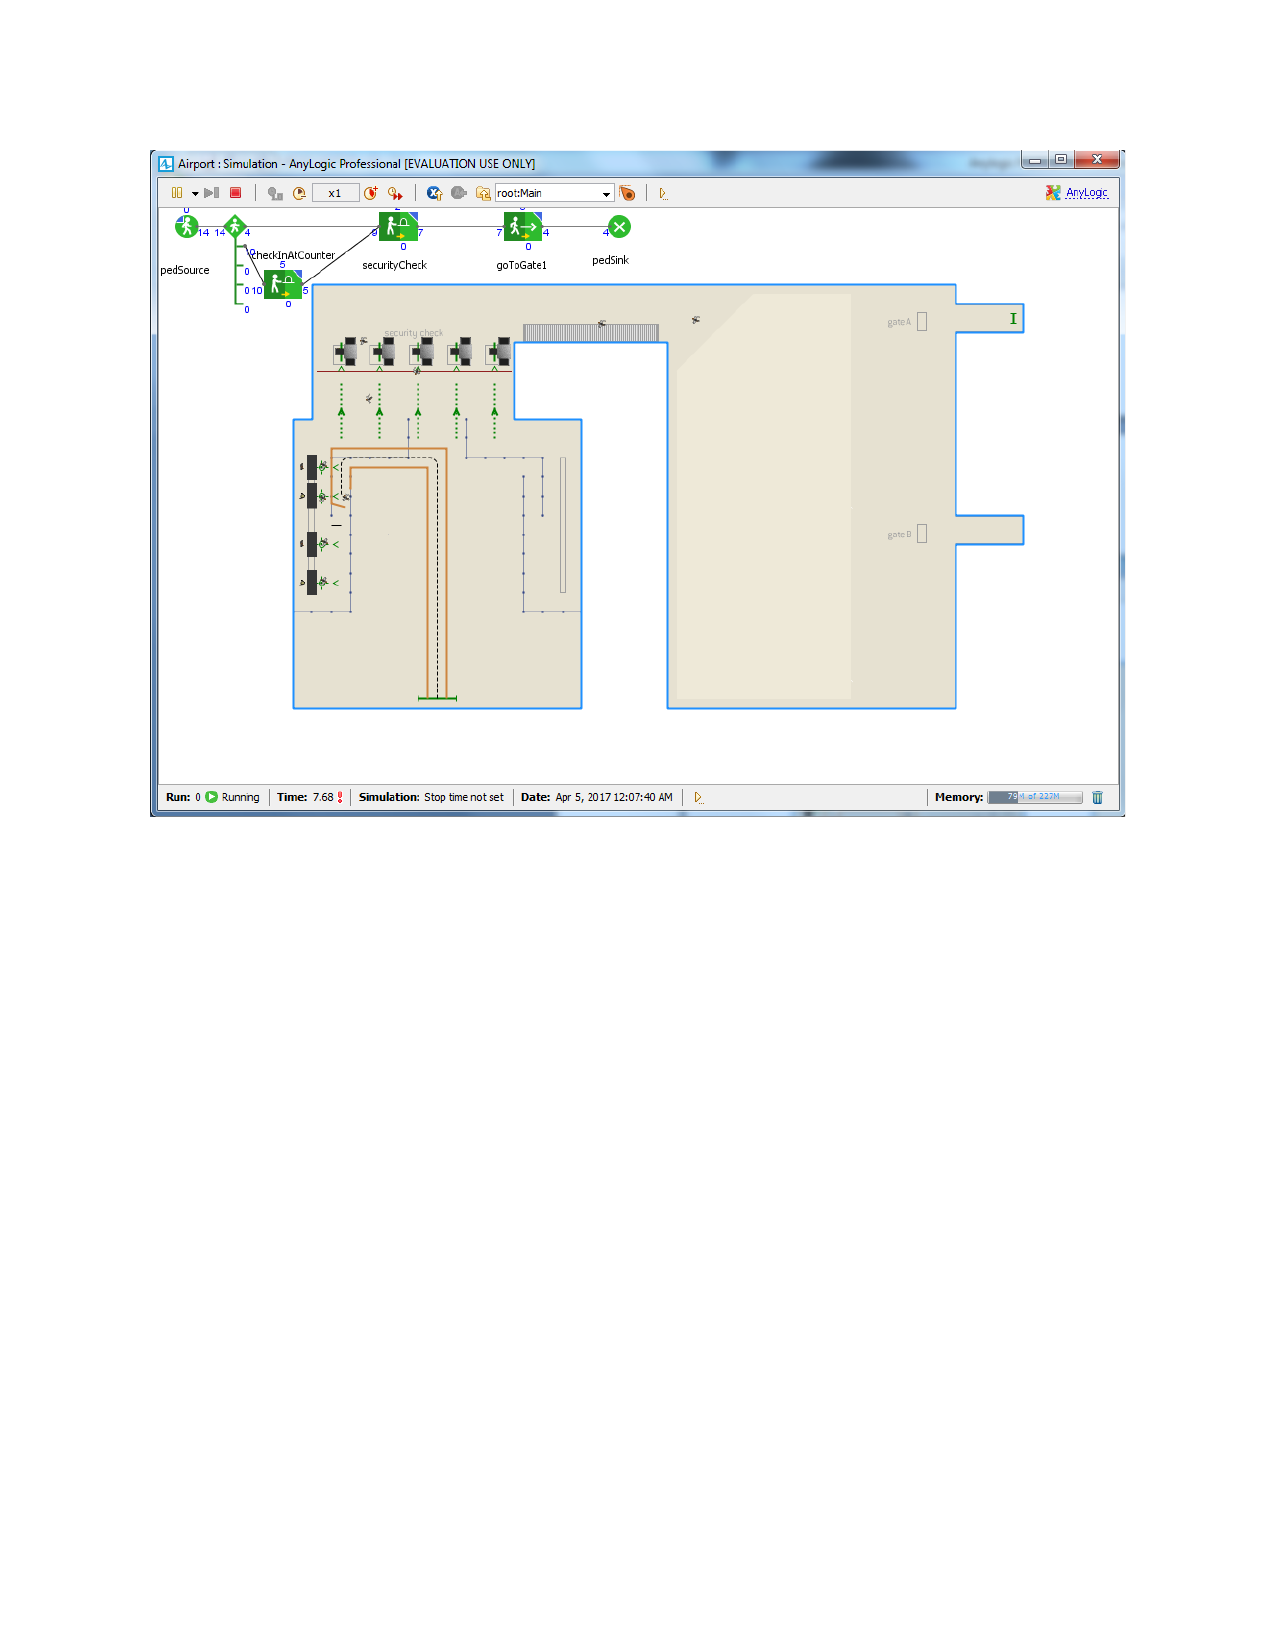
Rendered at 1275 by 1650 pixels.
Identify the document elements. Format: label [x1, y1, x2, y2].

picture [150, 150, 1125, 817]
